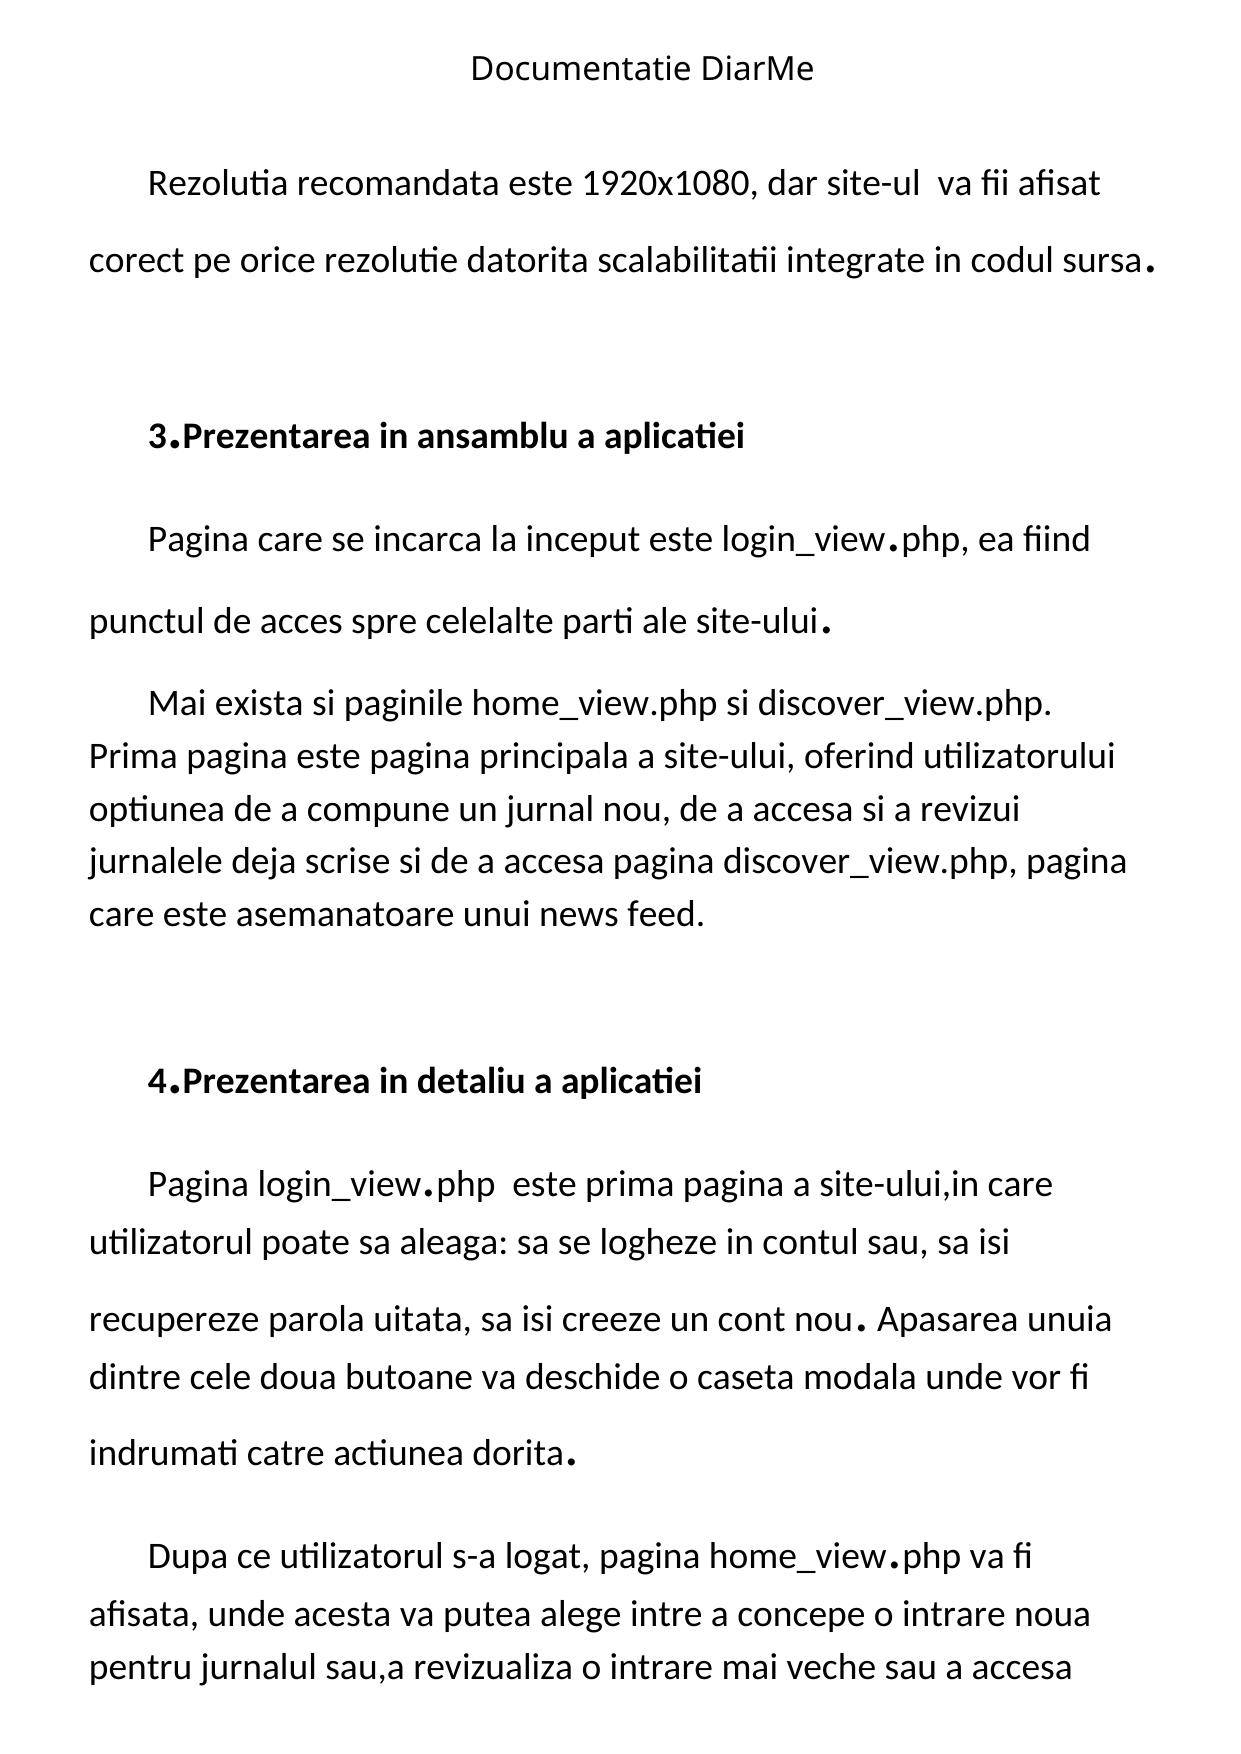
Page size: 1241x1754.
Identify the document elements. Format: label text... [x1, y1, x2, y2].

text 3.Prezentarea in ansamblu a aplicatiei [148, 392, 1137, 463]
text Mai exista si paginile home_view.php si discover_view.php. Prima pagina este pagina principala a site-ului, oferind utilizatorului optiunea de a compune un jurnal nou, de a accesa si a revizui jurnalele deja scrise si de a accesa pagina discover_view.php, pagina care este asemanatoare unui news feed. [89, 679, 1137, 936]
text 4.Prezentarea in detaliu a aplicatiei [148, 1037, 1137, 1108]
text Pagina login_view.php este prima pagina a site-ului,in care utilizatorul poate sa aleaga: sa se logheze in contul sau, sa isi recupereze parola uitata, sa isi creeze un cont nou. Apasarea unuia dintre cele doua butoane va deschide o caseta modala unde vor fi indrumati catre actiunea dorita. [89, 1140, 1137, 1480]
text Pagina care se incarca la inceput este login_view.php, ea fiind punctul de acces spre celelalte parti ale site-ului. [89, 495, 1137, 648]
text Rezolutia recomandata este 1920x1080, dar site-ul va fii afisat corect pe orice rezolutie datorita scalabilitatii integrate in codul sursa. [89, 159, 1196, 287]
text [89, 1512, 1137, 1688]
